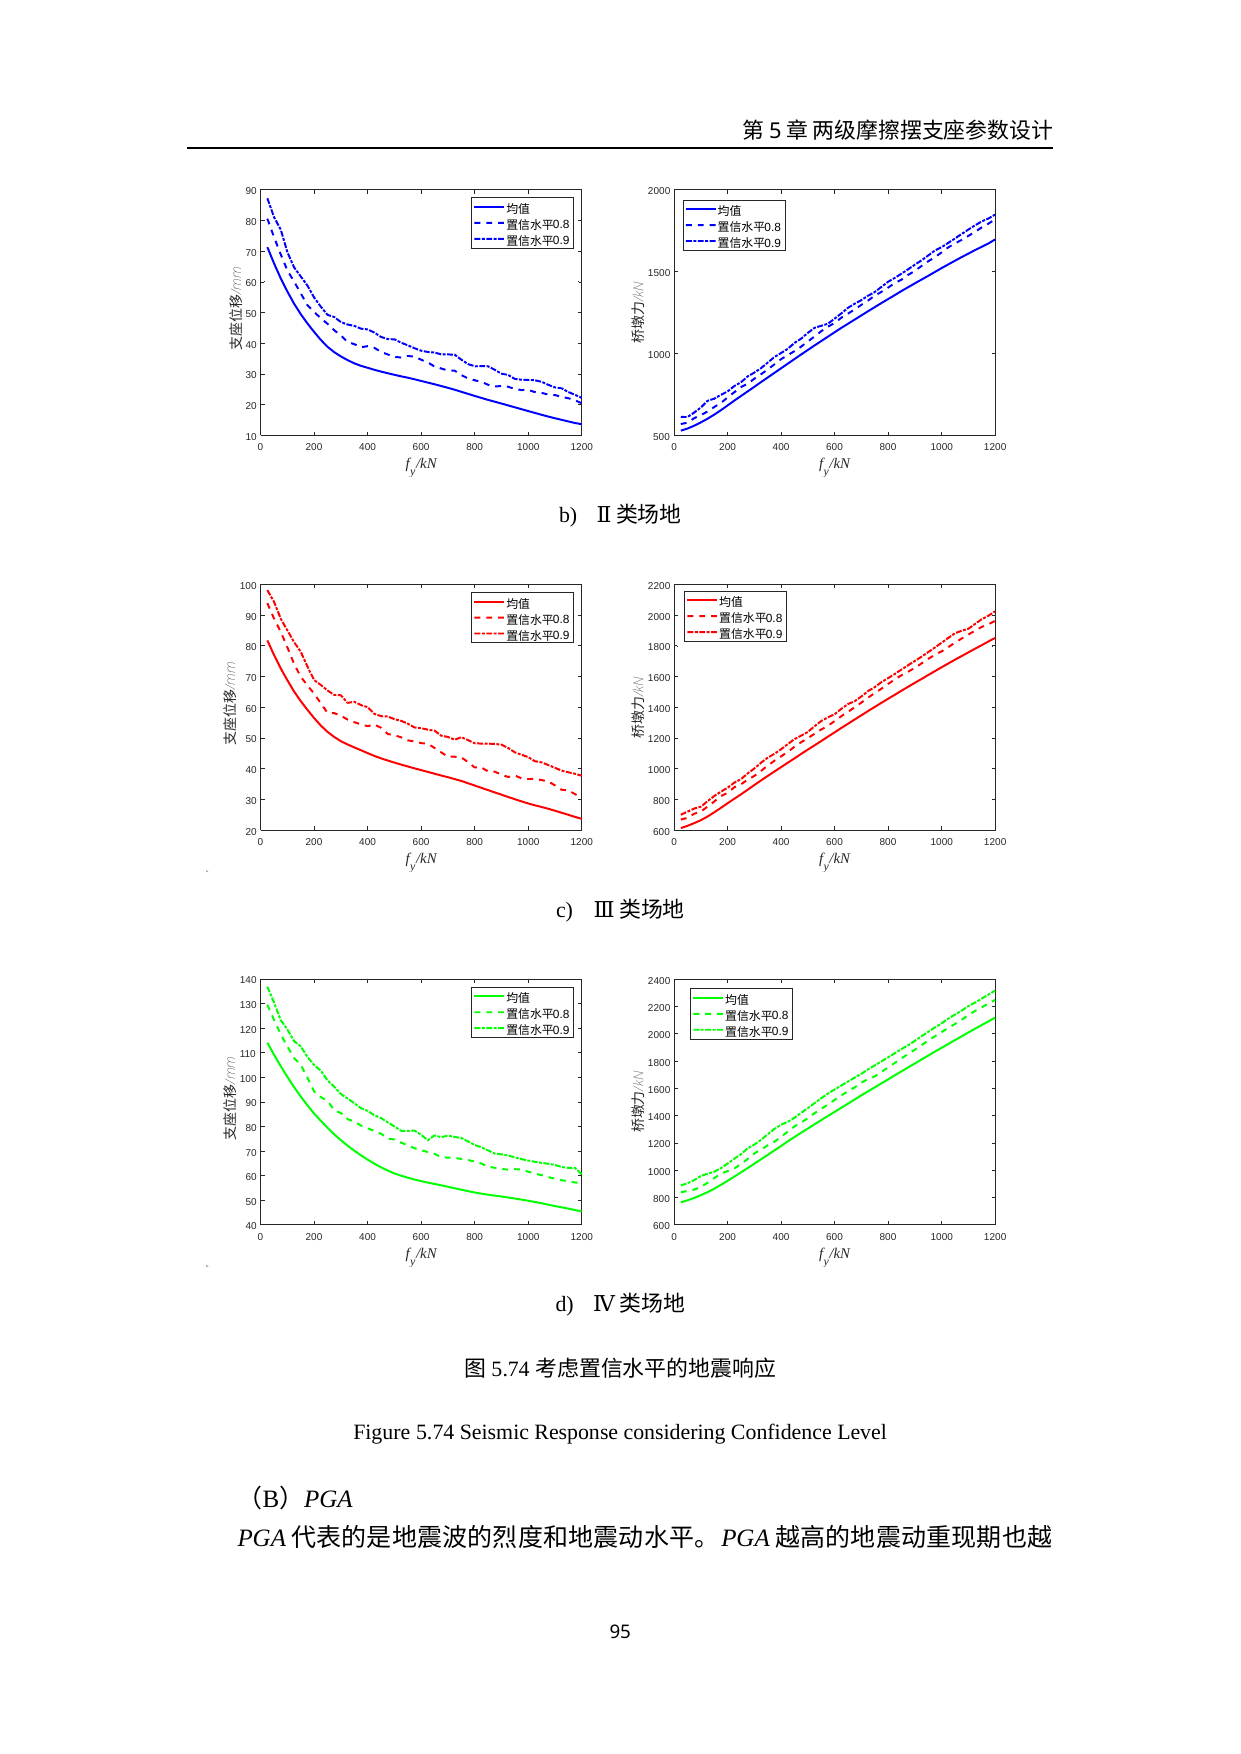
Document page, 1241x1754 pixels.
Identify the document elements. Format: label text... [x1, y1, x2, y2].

list Ⅲ类场地 [187, 888, 1053, 927]
list Ⅱ类场地 [187, 493, 1053, 533]
list Ⅳ类场地 [187, 1282, 1053, 1322]
text （B）PGA [187, 1476, 1053, 1516]
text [187, 1516, 1053, 1556]
